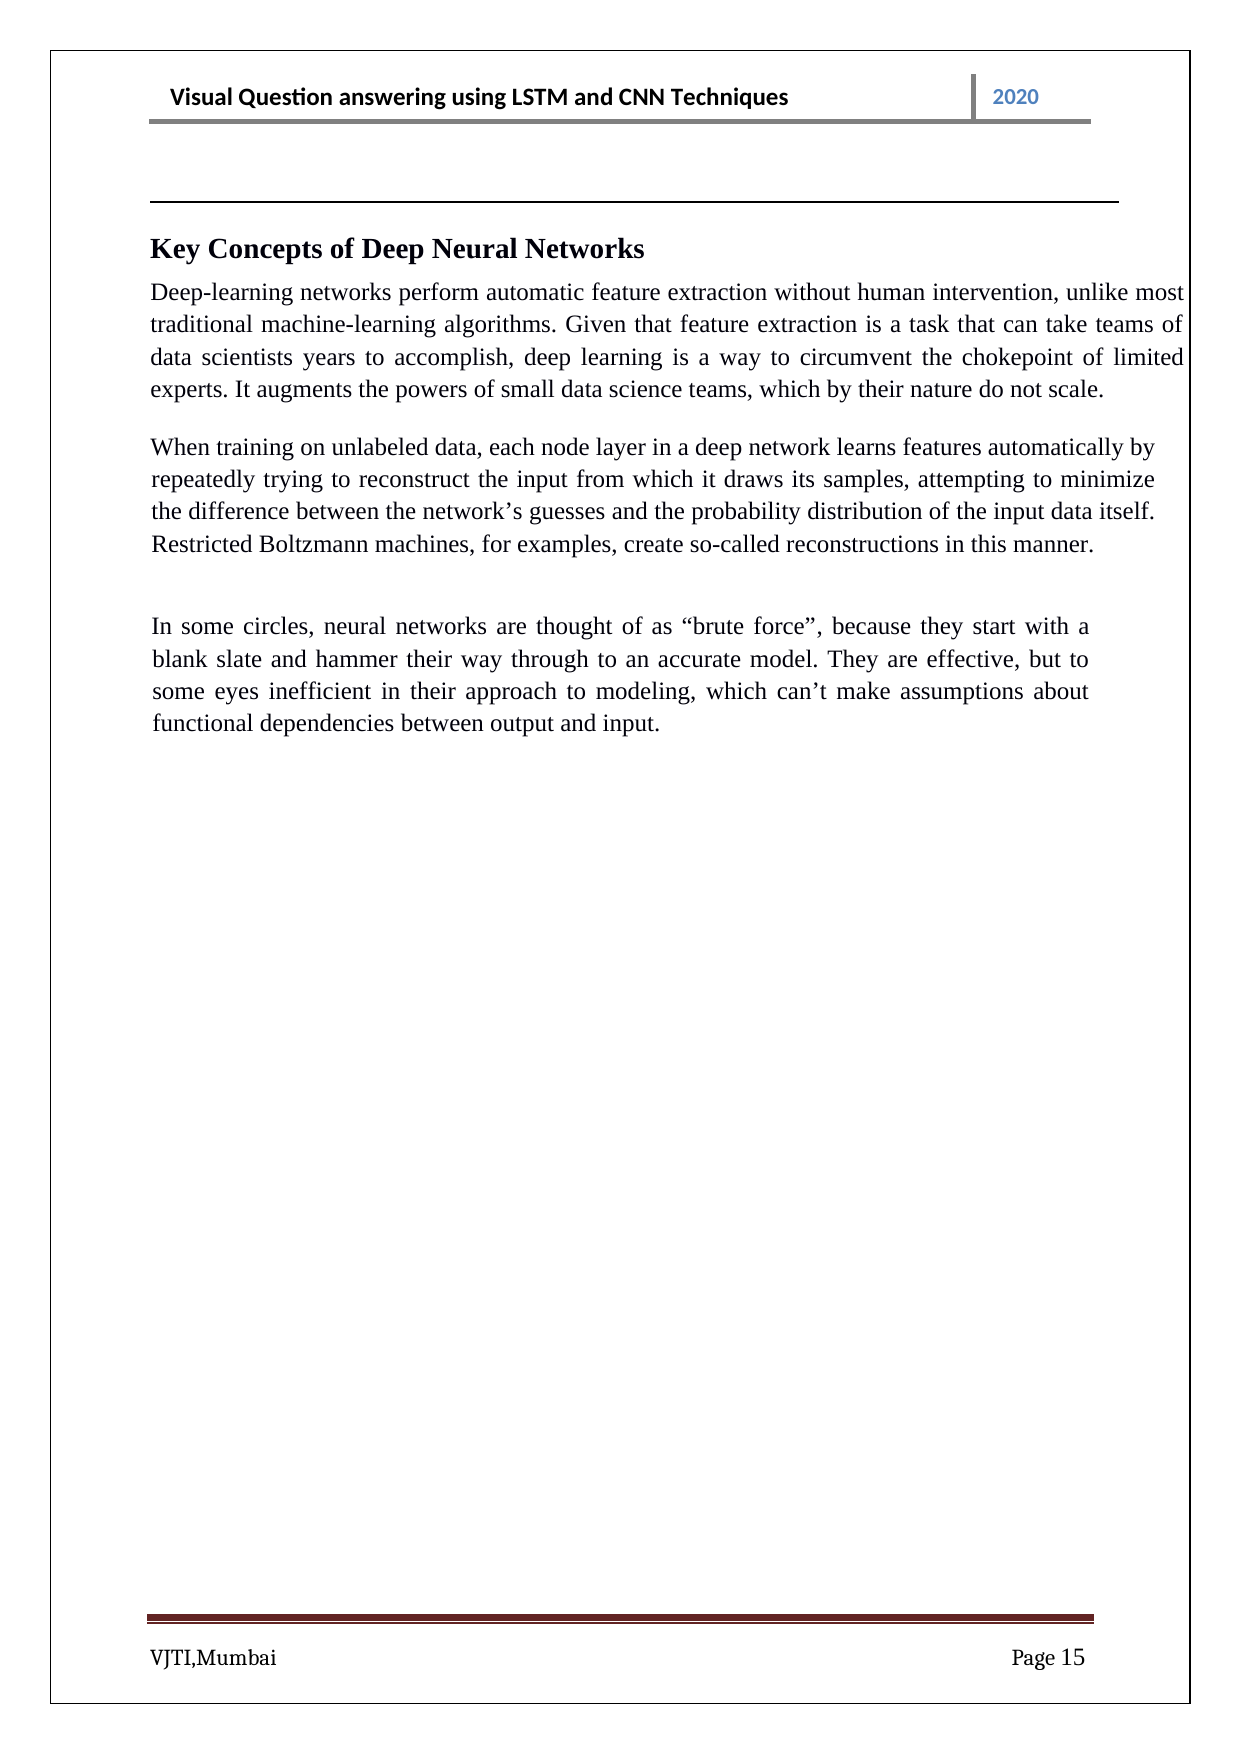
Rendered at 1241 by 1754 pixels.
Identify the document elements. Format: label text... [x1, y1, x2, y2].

subtitle Deep-learning networks perform automatic feature extraction without human intervention, unlike most traditional machine-learning algorithms. Given that feature extraction is a task that can take teams of data scientists years to accomplish, deep learning is a way to circumvent the chokepoint of limited experts. It augments the powers of small data science teams, which by their nature do not scale. [150, 277, 1184, 403]
subtitle Key Concepts of Deep Neural Networks [150, 231, 1096, 264]
subtitle In some circles, neural networks are thought of as “brute force” AI, because they start with a blank slate and hammer their way through to an accurate model. They are effective, but to some eyes inefficient in their approach to modeling, which can’t make assumptions about functional dependencies between output and input. [151, 611, 1090, 737]
subtitle When training on unlabeled data, each node layer in a deep network learns features automatically by repeatedly trying to reconstruct the input from which it draws its samples, attempting to minimize the difference between the network’s guesses and the probability distribution of the input data itself. Restricted Boltzmann machines, for examples, create so-called reconstructions in this manner. [150, 432, 1156, 558]
